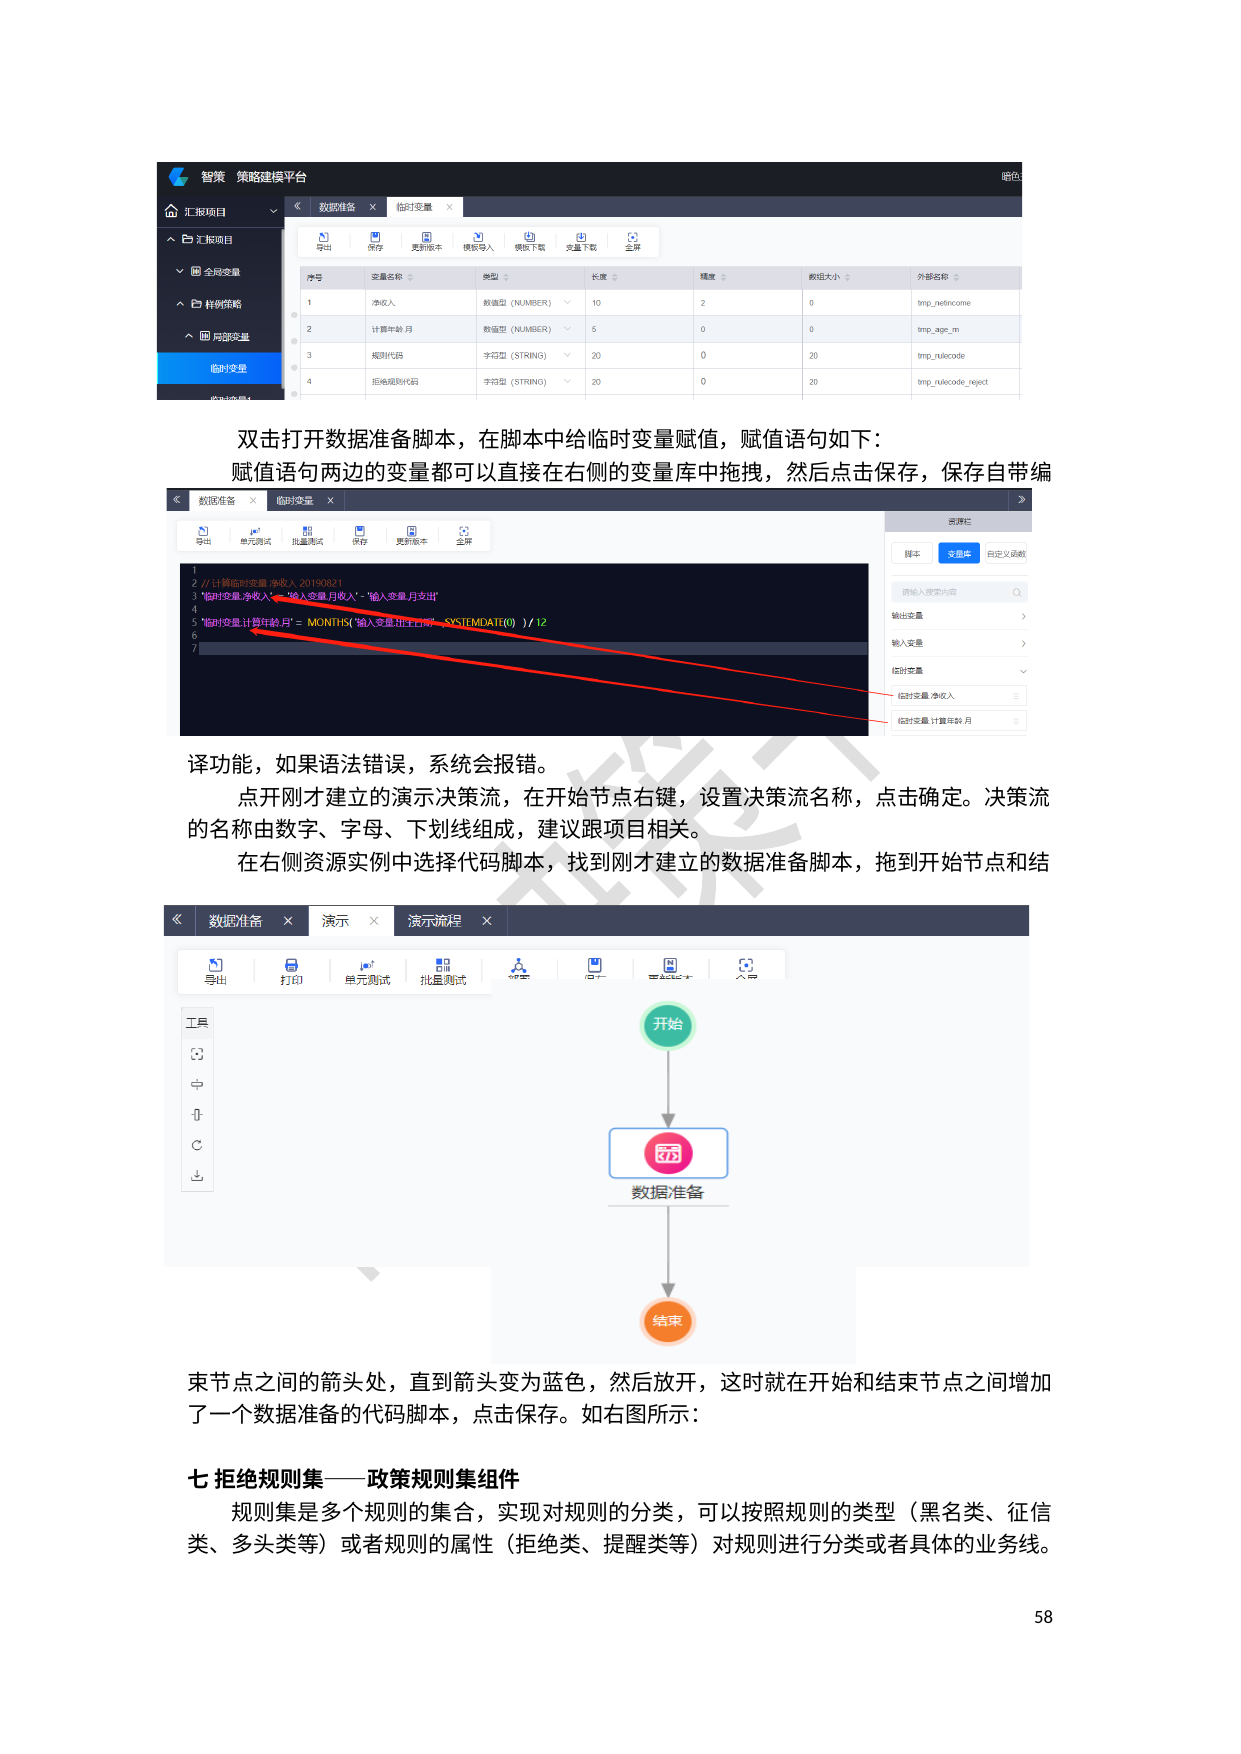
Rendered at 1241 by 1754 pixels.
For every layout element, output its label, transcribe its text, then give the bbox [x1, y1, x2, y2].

text 七 拒绝规则集——政策规则集组件 [187, 1462, 1053, 1494]
text 点开刚才建立的演示决策流，在开始节点右键，设置决策流名称，点击确定。决策流的名称由数字、字母、下划线组成，建议跟项目相关。 [187, 779, 1053, 844]
text 规则集是多个规则的集合，实现对规则的分类，可以按照规则的类型（黑名类、征信类、多头类等）或者规则的属性（拒绝类、提醒类等）对规则进行分类或者具体的业务线。 [187, 1494, 1053, 1559]
picture [163, 905, 1030, 1364]
picture [166, 488, 1032, 736]
picture [156, 162, 1023, 400]
